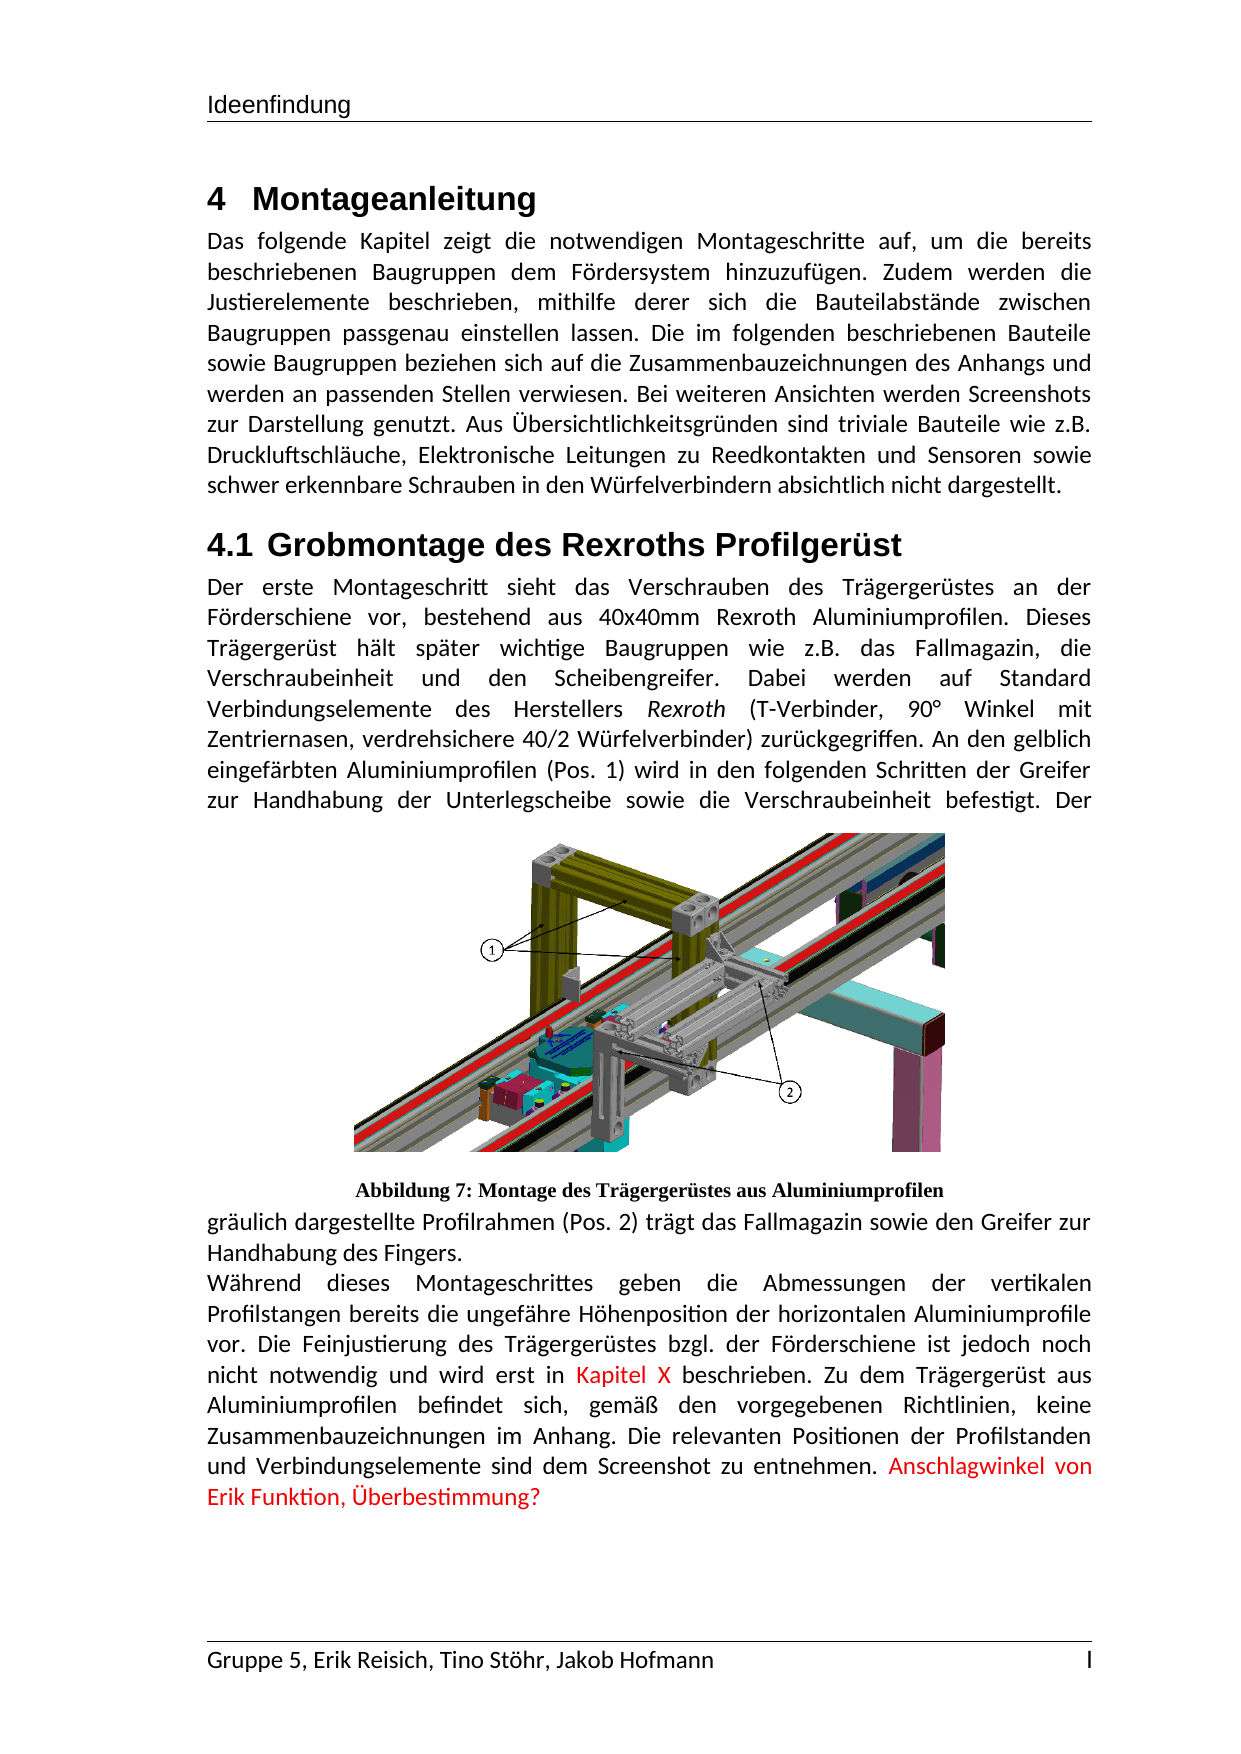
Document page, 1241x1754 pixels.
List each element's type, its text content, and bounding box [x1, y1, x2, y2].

subtitle Grobmontage des Rexroths Profilgerüst [207, 525, 1092, 563]
subtitle Montageanleitung [207, 179, 1092, 218]
text Während dieses Montageschrittes geben die Abmessungen der vertikalen Profilstangen bereits die ungefähre Höhenposition der horizontalen Aluminiumprofile vor. Die Feinjustierung des Trägergerüstes bzgl. der Förderschiene ist jedoch noch nicht notwendig und wird erst in Kapitel X beschrieben. Zu dem Trägergerüst aus Aluminiumprofilen befindet sich, gemäß den vorgegebenen Richtlinien, keine Zusammenbauzeichnungen im Anhang. Die relevanten Positionen der Profilstanden und Verbindungselemente sind dem Screenshot zu entnehmen. Anschlagwinkel von Erik Funktion, Überbestimmung? [207, 1267, 1092, 1512]
picture [354, 833, 945, 1152]
text Das folgende Kapitel zeigt die notwendigen Montageschritte auf, um die bereits beschriebenen Baugruppen dem Fördersystem hinzuzufügen. Zudem werden die Justierelemente beschrieben, mithilfe derer sich die Bauteilabstände zwischen Baugruppen passgenau einstellen lassen. Die im folgenden beschriebenen Bauteile sowie Baugruppen beziehen sich auf die Zusammenbauzeichnungen des Anhangs und werden an passenden Stellen verwiesen. Bei weiteren Ansichten werden Screenshots zur Darstellung genutzt. Aus Übersichtlichkeitsgründen sind triviale Bauteile wie z.B. Druckluftschläuche, Elektronische Leitungen zu Reedkontakten und Sensoren sowie schwer erkennbare Schrauben in den Würfelverbindern absichtlich nicht dargestellt. [207, 225, 1092, 500]
